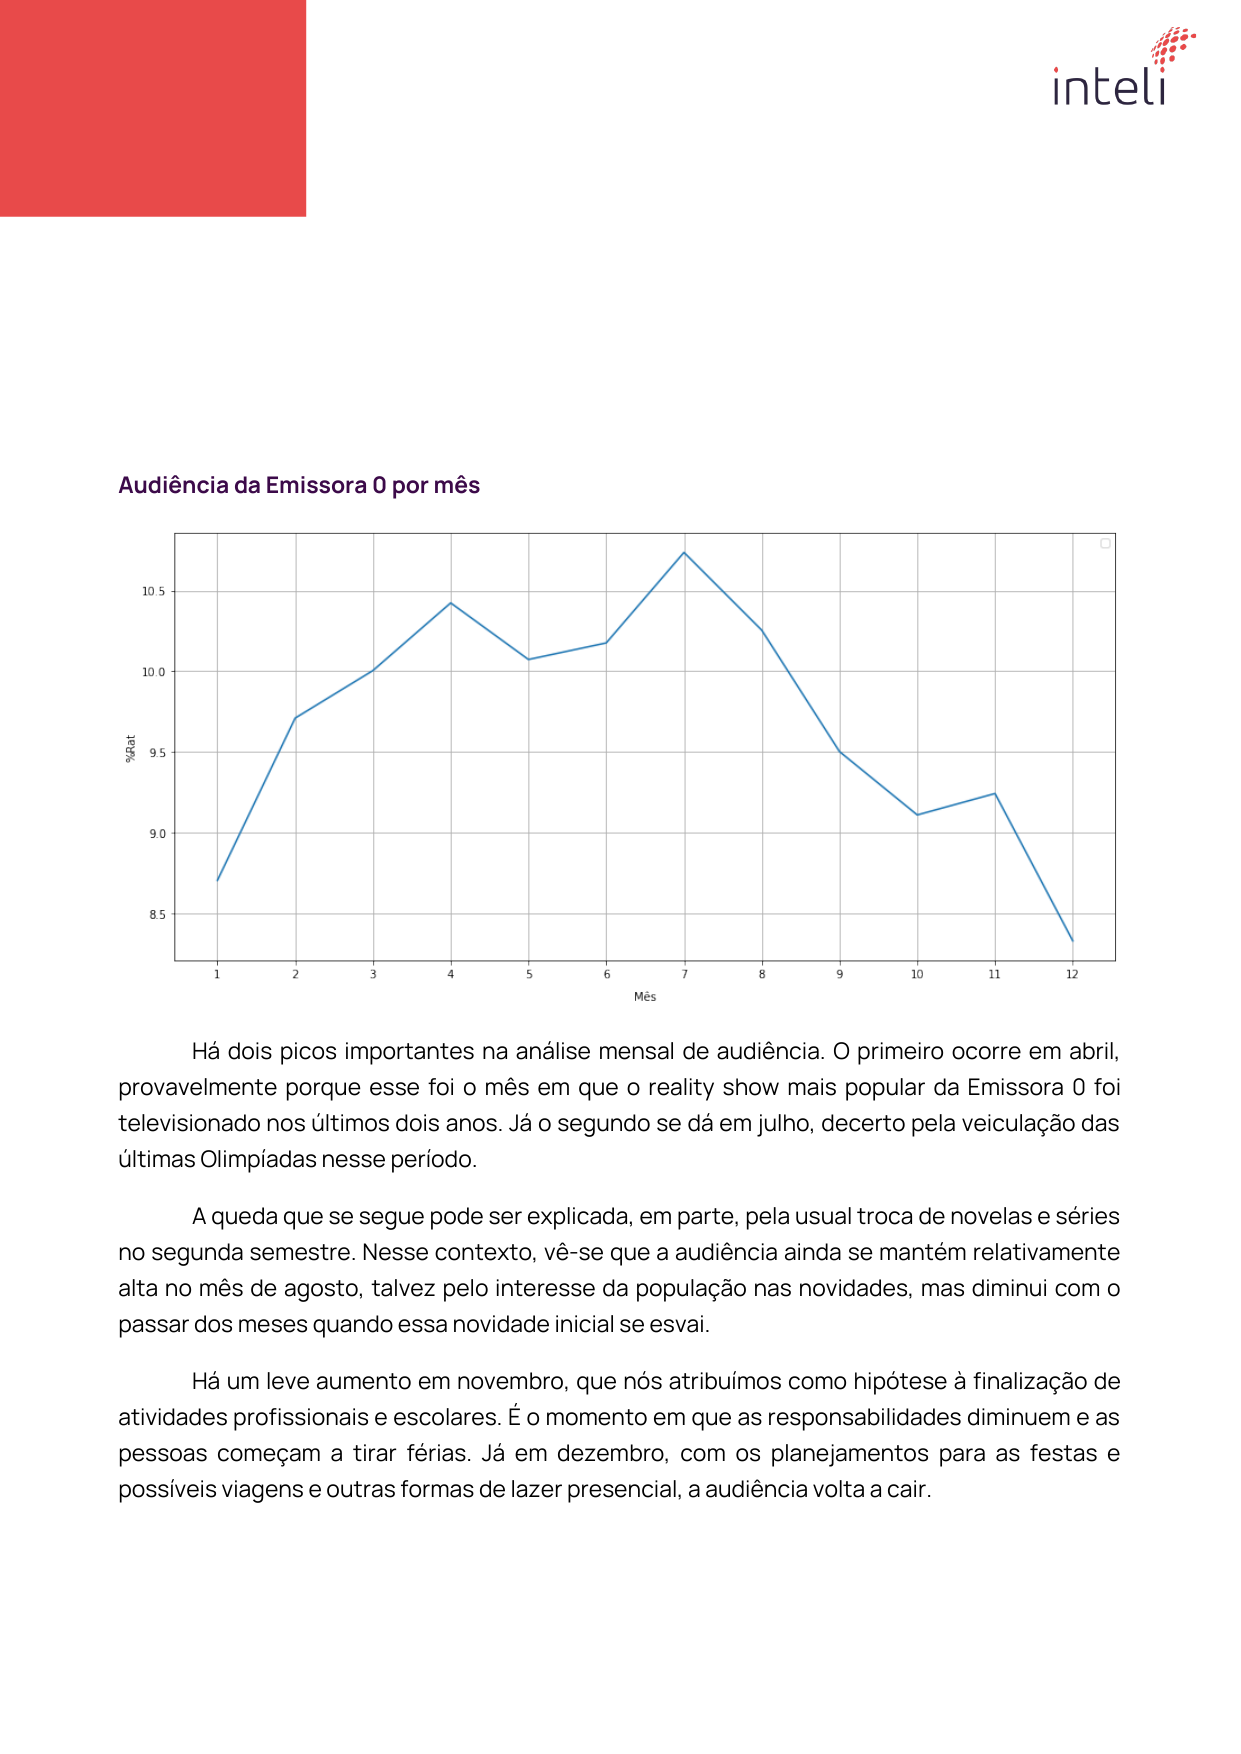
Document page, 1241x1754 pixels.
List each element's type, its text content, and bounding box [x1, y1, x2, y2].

picture [1054, 27, 1197, 105]
picture [118, 526, 1123, 1010]
text Há dois picos importantes na análise mensal de audiência. O primeiro ocorre em abril, provavelmente porque esse foi o mês em que o reality show mais popular da Emissora 0 foi televisionado nos últimos dois anos. Já o segundo se dá em julho, decerto pela veiculação das últimas Olimpíadas nesse período. [118, 1035, 1122, 1174]
picture [0, 0, 307, 217]
text Há um leve aumento em novembro, que nós atribuímos como hipótese à finalização de atividades profissionais e escolares. É o momento em que as responsabilidades diminuem e as pessoas começam a tirar férias. Já em dezembro, com os planejamentos para as festas e possíveis viagens e outras formas de lazer presencial, a audiência volta a cair. [118, 1365, 1122, 1504]
text A queda que se segue pode ser explicada, em parte, pela usual troca de novelas e séries no segunda semestre. Nesse contexto, vê-se que a audiência ainda se mantém relativamente alta no mês de agosto, talvez pelo interesse da população nas novidades, mas diminui com o passar dos meses quando essa novidade inicial se esvai. [118, 1200, 1122, 1339]
subtitle Audiência da Emissora 0 por mês [118, 469, 1122, 501]
